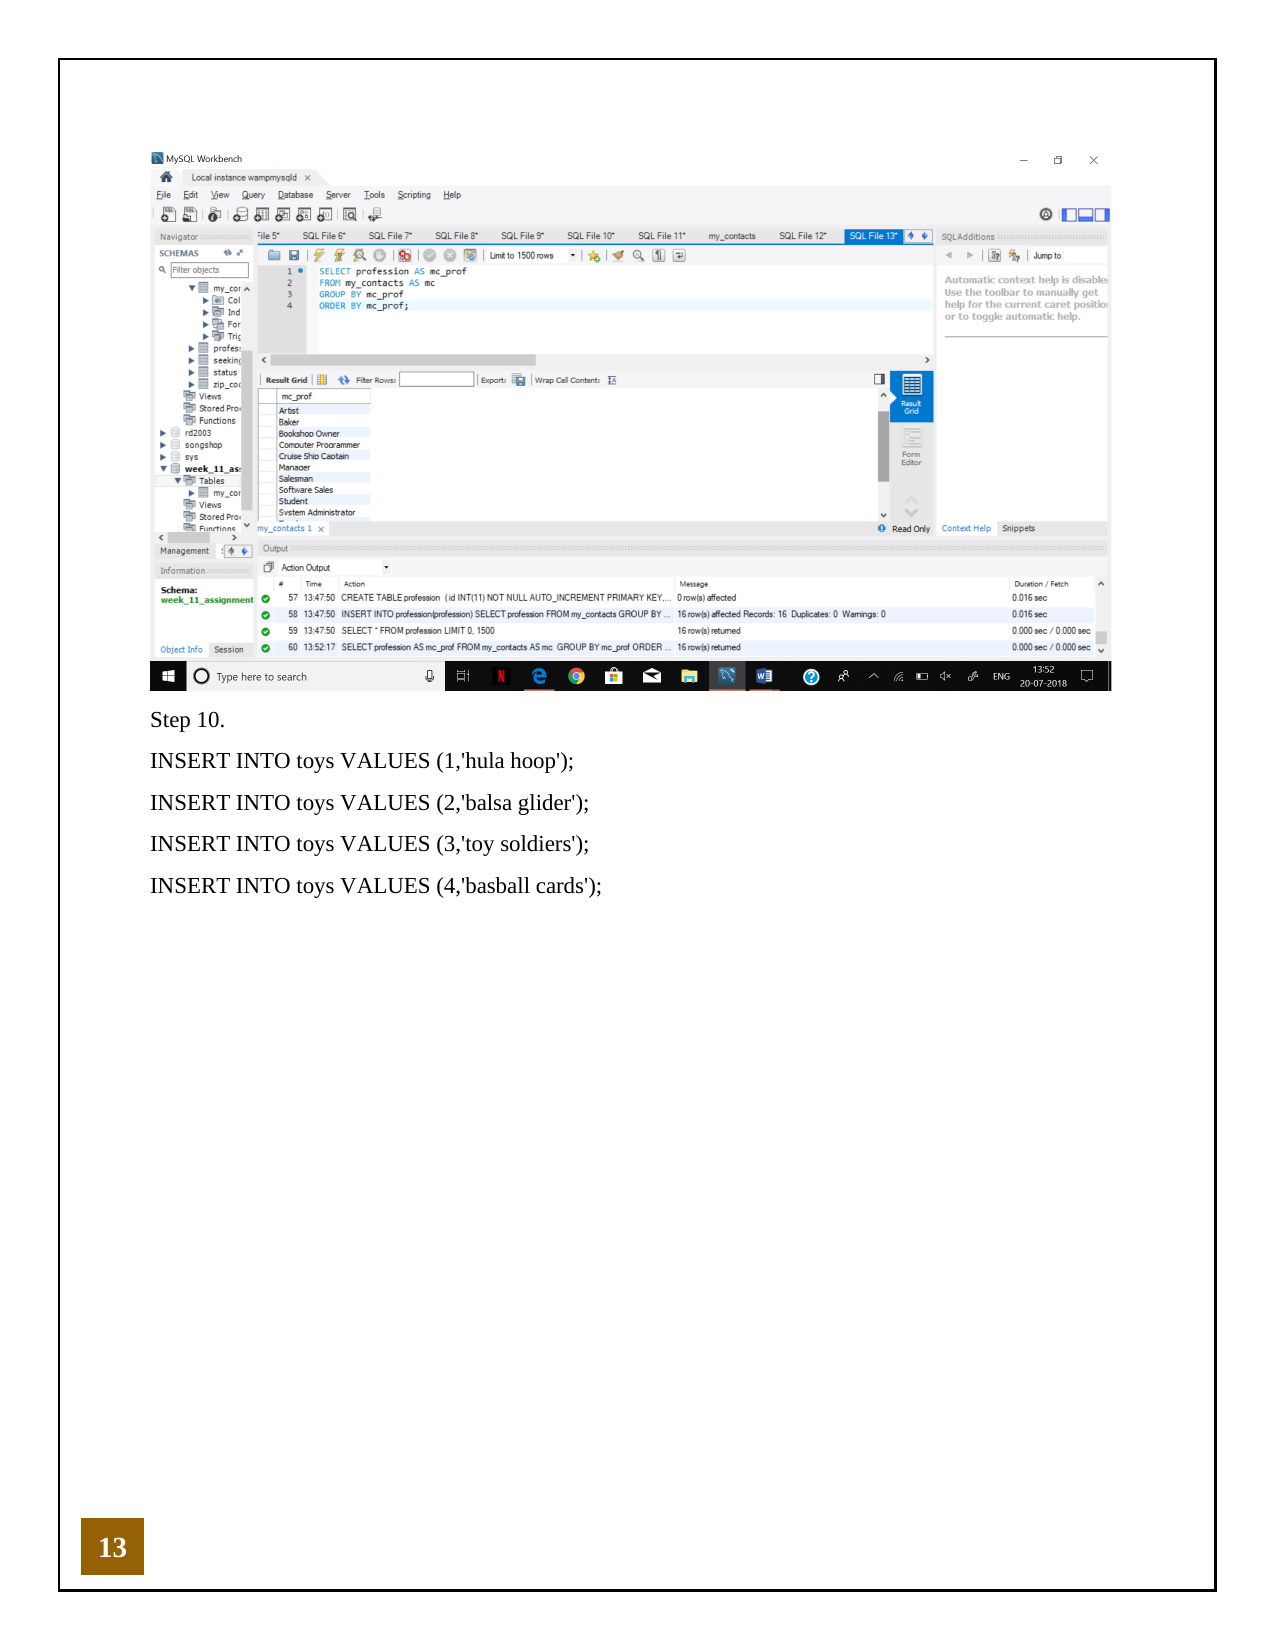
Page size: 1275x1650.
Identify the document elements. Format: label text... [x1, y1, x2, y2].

text INSERT INTO toys VALUES (2,'balsa glider'); [150, 789, 900, 815]
picture [150, 150, 1112, 691]
text INSERT INTO toys VALUES (3,'toy soldiers'); [150, 830, 900, 857]
text Step 10. [150, 706, 900, 732]
text INSERT INTO toys VALUES (1,'hula hoop'); [150, 747, 900, 774]
text INSERT INTO toys VALUES (4,'basball cards'); [150, 872, 900, 898]
